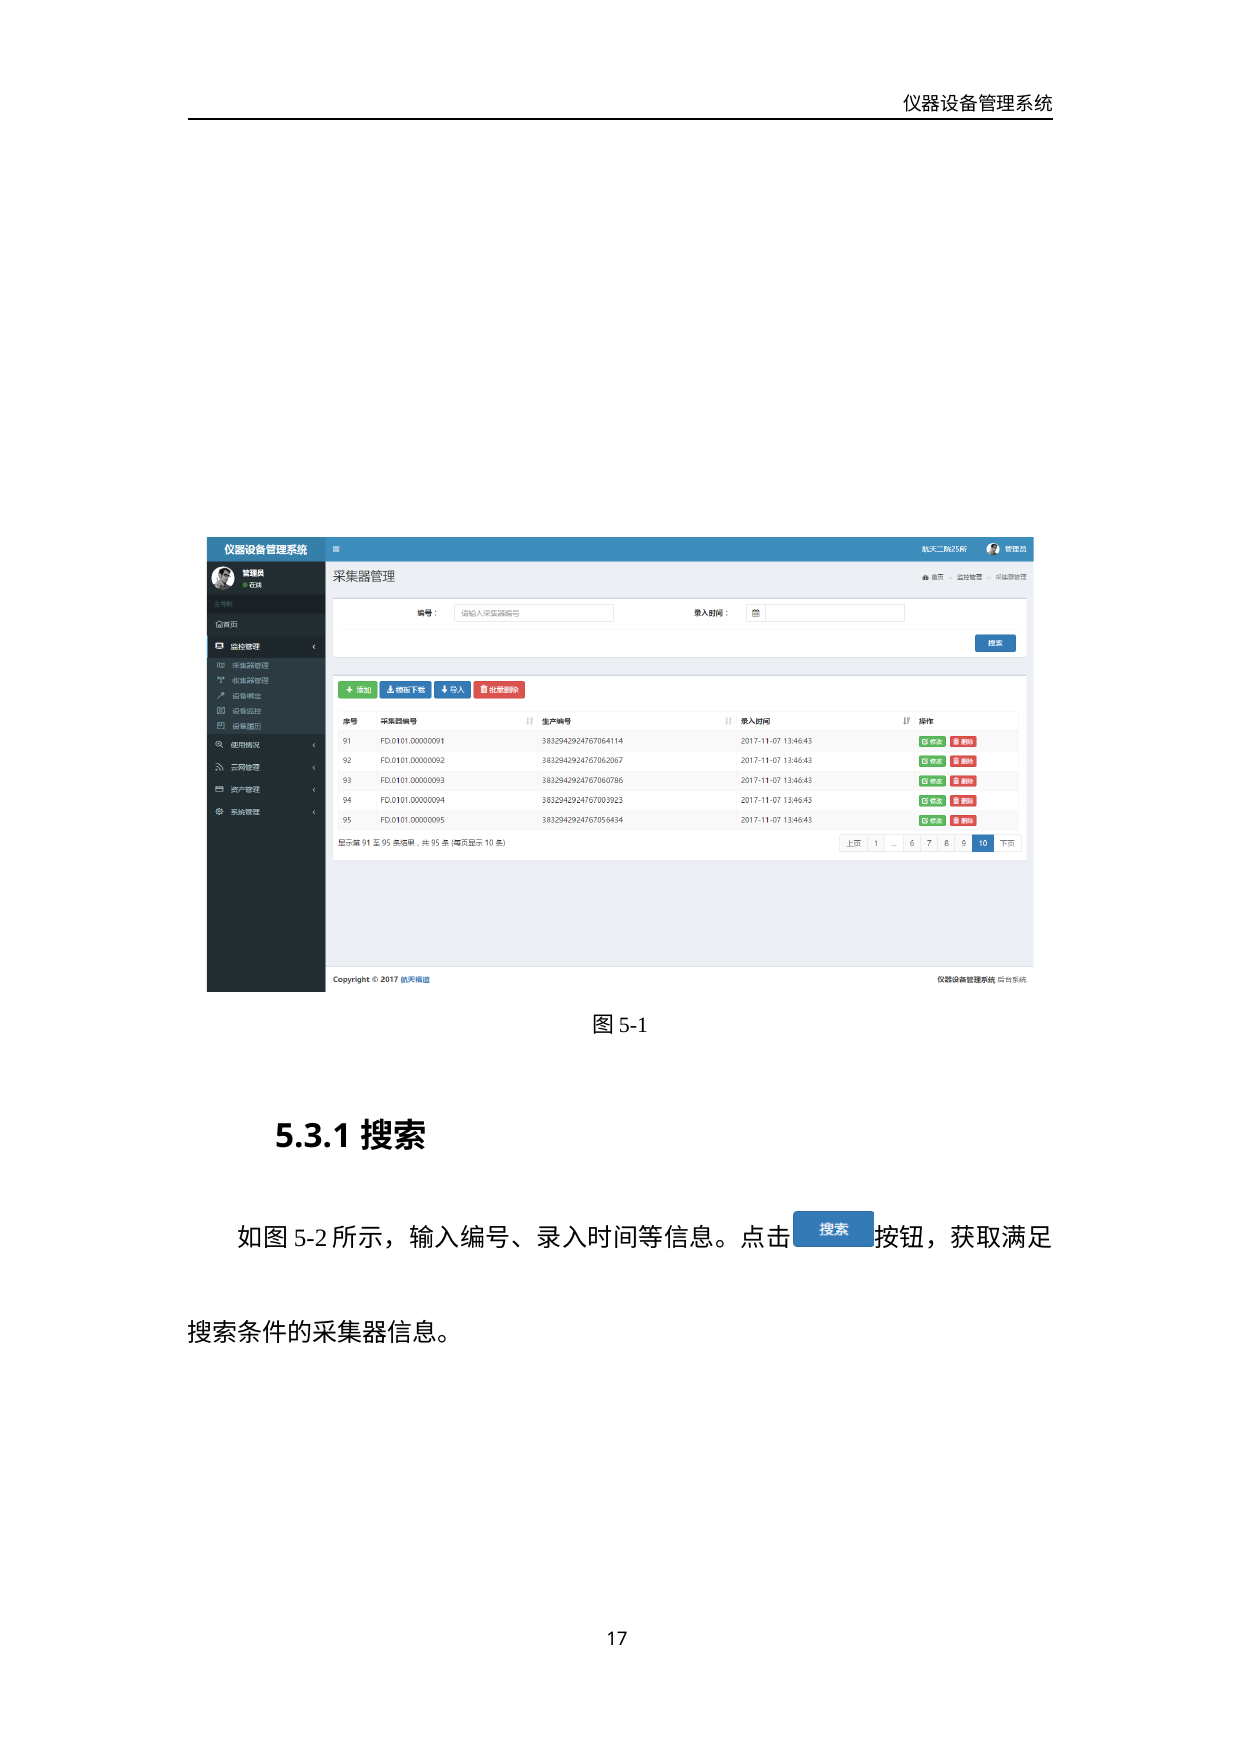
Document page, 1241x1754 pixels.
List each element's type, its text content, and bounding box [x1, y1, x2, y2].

picture [206, 537, 1034, 992]
picture [793, 1211, 874, 1247]
text 如图5-2所示，输入编号、录入时间等信息。点击按钮，获取满足搜索条件的采集器信息。 [187, 1200, 1053, 1363]
subtitle 5.3.1 搜索 [275, 1100, 1053, 1165]
text 图5-1 [187, 1007, 1053, 1039]
